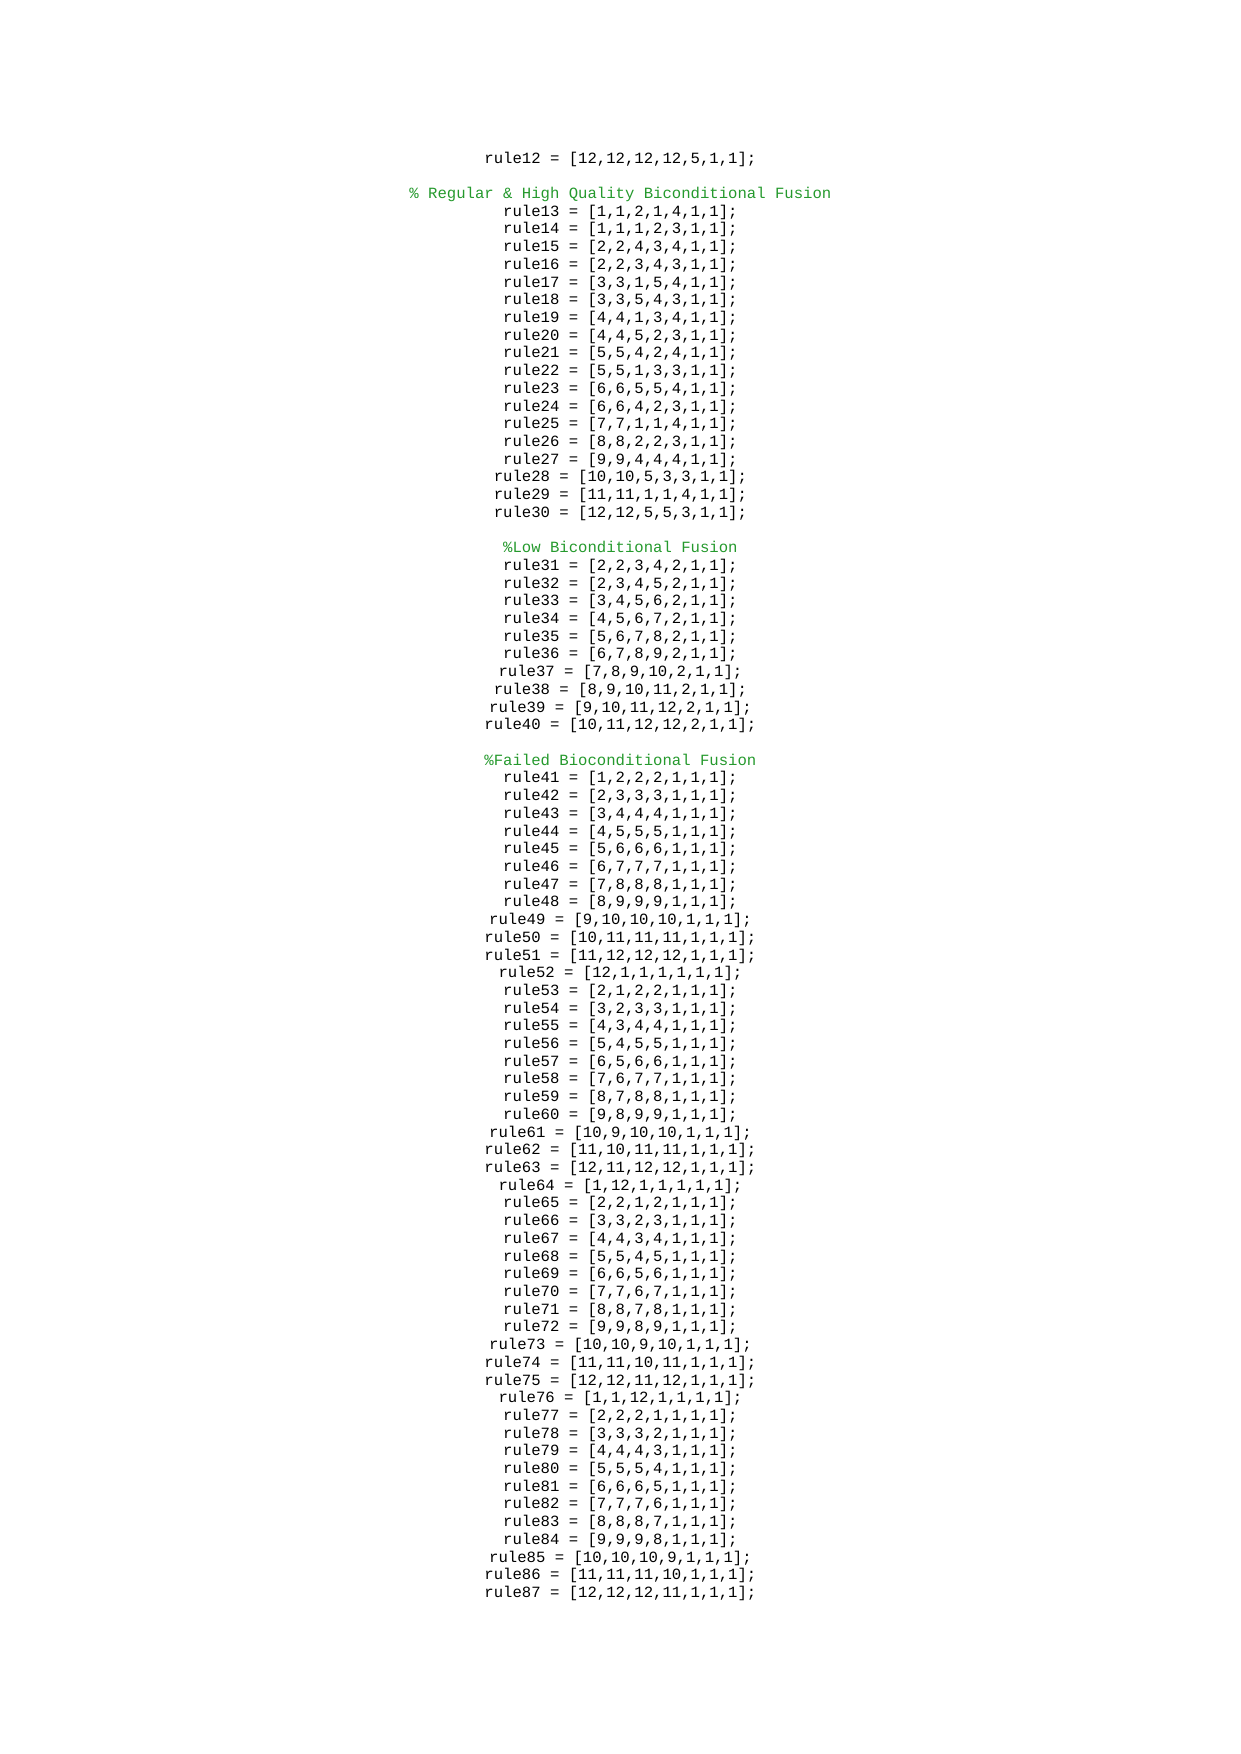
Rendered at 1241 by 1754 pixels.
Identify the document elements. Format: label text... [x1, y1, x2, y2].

text rule65 = [2,2,1,2,1,1,1]; [150, 1195, 1090, 1212]
text rule21 = [5,5,4,2,4,1,1]; [150, 345, 1090, 362]
text rule59 = [8,7,8,8,1,1,1]; [150, 1088, 1090, 1106]
text rule64 = [1,12,1,1,1,1,1]; [150, 1177, 1090, 1195]
text rule71 = [8,8,7,8,1,1,1]; [150, 1301, 1090, 1319]
text % Regular & High Quality Biconditional Fusion [150, 185, 1090, 203]
text rule34 = [4,5,6,7,2,1,1]; [150, 610, 1090, 628]
text rule16 = [2,2,3,4,3,1,1]; [150, 256, 1090, 274]
text rule23 = [6,6,5,5,4,1,1]; [150, 380, 1090, 398]
text rule30 = [12,12,5,5,3,1,1]; [150, 504, 1090, 522]
text rule51 = [11,12,12,12,1,1,1]; [150, 947, 1090, 964]
text rule82 = [7,7,7,6,1,1,1]; [150, 1496, 1090, 1513]
text rule19 = [4,4,1,3,4,1,1]; [150, 309, 1090, 327]
text rule45 = [5,6,6,6,1,1,1]; [150, 841, 1090, 858]
text rule50 = [10,11,11,11,1,1,1]; [150, 929, 1090, 947]
text rule42 = [2,3,3,3,1,1,1]; [150, 787, 1090, 805]
text rule84 = [9,9,9,8,1,1,1]; [150, 1531, 1090, 1549]
text rule70 = [7,7,6,7,1,1,1]; [150, 1283, 1090, 1301]
text rule39 = [9,10,11,12,2,1,1]; [150, 699, 1090, 717]
text rule56 = [5,4,5,5,1,1,1]; [150, 1035, 1090, 1053]
text rule46 = [6,7,7,7,1,1,1]; [150, 858, 1090, 876]
text rule24 = [6,6,4,2,3,1,1]; [150, 398, 1090, 416]
text rule52 = [12,1,1,1,1,1,1]; [150, 964, 1090, 982]
text rule14 = [1,1,1,2,3,1,1]; [150, 221, 1090, 238]
text rule85 = [10,10,10,9,1,1,1]; [150, 1549, 1090, 1567]
text rule87 = [12,12,12,11,1,1,1]; [150, 1584, 1090, 1602]
text rule17 = [3,3,1,5,4,1,1]; [150, 274, 1090, 292]
text rule81 = [6,6,6,5,1,1,1]; [150, 1478, 1090, 1496]
text rule33 = [3,4,5,6,2,1,1]; [150, 593, 1090, 610]
text rule72 = [9,9,8,9,1,1,1]; [150, 1319, 1090, 1336]
text rule58 = [7,6,7,7,1,1,1]; [150, 1071, 1090, 1088]
text rule25 = [7,7,1,1,4,1,1]; [150, 416, 1090, 433]
text rule77 = [2,2,2,1,1,1,1]; [150, 1407, 1090, 1425]
text rule73 = [10,10,9,10,1,1,1]; [150, 1336, 1090, 1354]
text rule80 = [5,5,5,4,1,1,1]; [150, 1460, 1090, 1478]
text rule62 = [11,10,11,11,1,1,1]; [150, 1142, 1090, 1159]
text rule54 = [3,2,3,3,1,1,1]; [150, 1000, 1090, 1018]
text rule63 = [12,11,12,12,1,1,1]; [150, 1159, 1090, 1177]
text rule29 = [11,11,1,1,4,1,1]; [150, 486, 1090, 504]
text rule15 = [2,2,4,3,4,1,1]; [150, 238, 1090, 256]
text rule37 = [7,8,9,10,2,1,1]; [150, 663, 1090, 681]
text rule20 = [4,4,5,2,3,1,1]; [150, 327, 1090, 345]
text rule61 = [10,9,10,10,1,1,1]; [150, 1124, 1090, 1142]
text rule86 = [11,11,11,10,1,1,1]; [150, 1567, 1090, 1584]
text rule38 = [8,9,10,11,2,1,1]; [150, 681, 1090, 699]
text rule55 = [4,3,4,4,1,1,1]; [150, 1018, 1090, 1035]
text rule57 = [6,5,6,6,1,1,1]; [150, 1053, 1090, 1071]
text rule74 = [11,11,10,11,1,1,1]; [150, 1354, 1090, 1372]
text rule35 = [5,6,7,8,2,1,1]; [150, 628, 1090, 646]
text rule49 = [9,10,10,10,1,1,1]; [150, 911, 1090, 929]
text rule47 = [7,8,8,8,1,1,1]; [150, 876, 1090, 894]
text rule67 = [4,4,3,4,1,1,1]; [150, 1230, 1090, 1248]
text rule27 = [9,9,4,4,4,1,1]; [150, 451, 1090, 469]
text rule69 = [6,6,5,6,1,1,1]; [150, 1266, 1090, 1283]
text rule79 = [4,4,4,3,1,1,1]; [150, 1443, 1090, 1460]
text rule28 = [10,10,5,3,3,1,1]; [150, 469, 1090, 486]
text rule66 = [3,3,2,3,1,1,1]; [150, 1212, 1090, 1230]
text rule75 = [12,12,11,12,1,1,1]; [150, 1372, 1090, 1389]
text rule78 = [3,3,3,2,1,1,1]; [150, 1425, 1090, 1443]
text rule60 = [9,8,9,9,1,1,1]; [150, 1106, 1090, 1124]
text rule44 = [4,5,5,5,1,1,1]; [150, 823, 1090, 841]
text rule32 = [2,3,4,5,2,1,1]; [150, 575, 1090, 593]
text %Low Biconditional Fusion [150, 539, 1090, 557]
text rule76 = [1,1,12,1,1,1,1]; [150, 1389, 1090, 1407]
text rule36 = [6,7,8,9,2,1,1]; [150, 646, 1090, 663]
text rule53 = [2,1,2,2,1,1,1]; [150, 982, 1090, 1000]
text rule12 = [12,12,12,12,5,1,1]; [150, 150, 1090, 168]
text rule83 = [8,8,8,7,1,1,1]; [150, 1513, 1090, 1531]
text rule31 = [2,2,3,4,2,1,1]; [150, 557, 1090, 575]
text rule40 = [10,11,12,12,2,1,1]; [150, 717, 1090, 734]
text rule18 = [3,3,5,4,3,1,1]; [150, 292, 1090, 309]
text rule68 = [5,5,4,5,1,1,1]; [150, 1248, 1090, 1266]
text rule43 = [3,4,4,4,1,1,1]; [150, 805, 1090, 823]
text %Failed Bioconditional Fusion [150, 752, 1090, 770]
text rule13 = [1,1,2,1,4,1,1]; [150, 203, 1090, 221]
text rule22 = [5,5,1,3,3,1,1]; [150, 362, 1090, 380]
text rule26 = [8,8,2,2,3,1,1]; [150, 433, 1090, 451]
text rule41 = [1,2,2,2,1,1,1]; [150, 770, 1090, 787]
text rule48 = [8,9,9,9,1,1,1]; [150, 894, 1090, 911]
